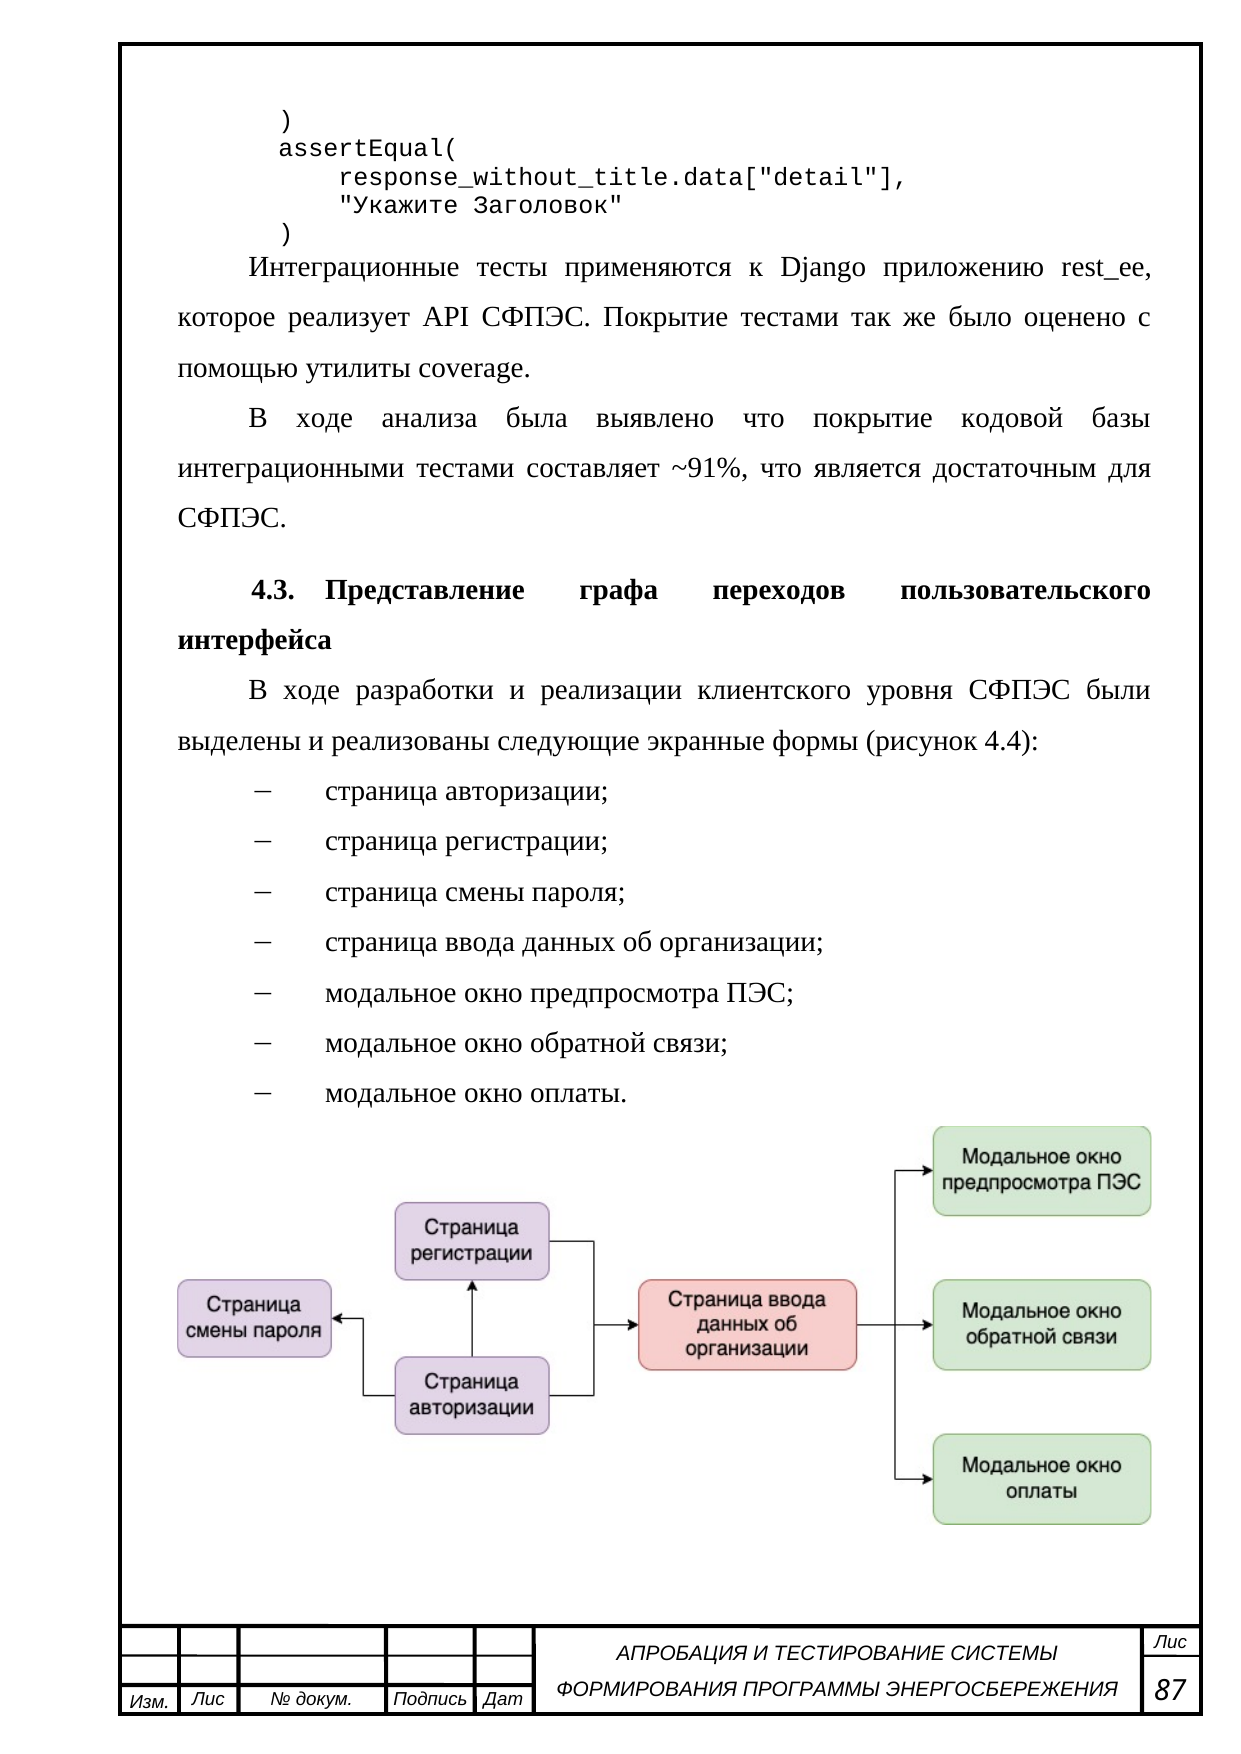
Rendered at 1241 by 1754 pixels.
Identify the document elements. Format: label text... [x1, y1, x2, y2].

text ) [248, 107, 1152, 136]
text В ходе разработки и реализации клиентского уровня СФПЭС были выделены и реализованы следующие экранные формы (рисунок 4.4): [177, 672, 1152, 756]
list страница ввода данных об организации; [177, 924, 1152, 958]
list модальное окно предпросмотра ПЭС; [177, 975, 1152, 1008]
text Интеграционные тесты применяются к Django приложению rest_ee, которое реализует API CФПЭС. Покрытие тестами так же было оценено с помощью утилиты coverage. [177, 249, 1152, 383]
list страница регистрации; [177, 823, 1152, 857]
text "Укажите Заголовок" [248, 192, 1152, 221]
subtitle Представление графа переходов пользовательского интерфейса [177, 572, 1152, 656]
text assertEqual( [248, 136, 1152, 164]
text ) [248, 221, 1152, 249]
list страница авторизации; [177, 773, 1152, 807]
list модальное окно обратной связи; [177, 1025, 1152, 1059]
picture [177, 1126, 1152, 1525]
list модальное окно оплаты. [177, 1076, 1152, 1109]
text В ходе анализа была выявлено что покрытие кодовой базы интеграционными тестами составляет ~91%, что является достаточным для СФПЭС. [177, 400, 1152, 534]
list страница смены пароля; [177, 874, 1152, 907]
text response_without_title.data["detail"], [248, 164, 1152, 192]
